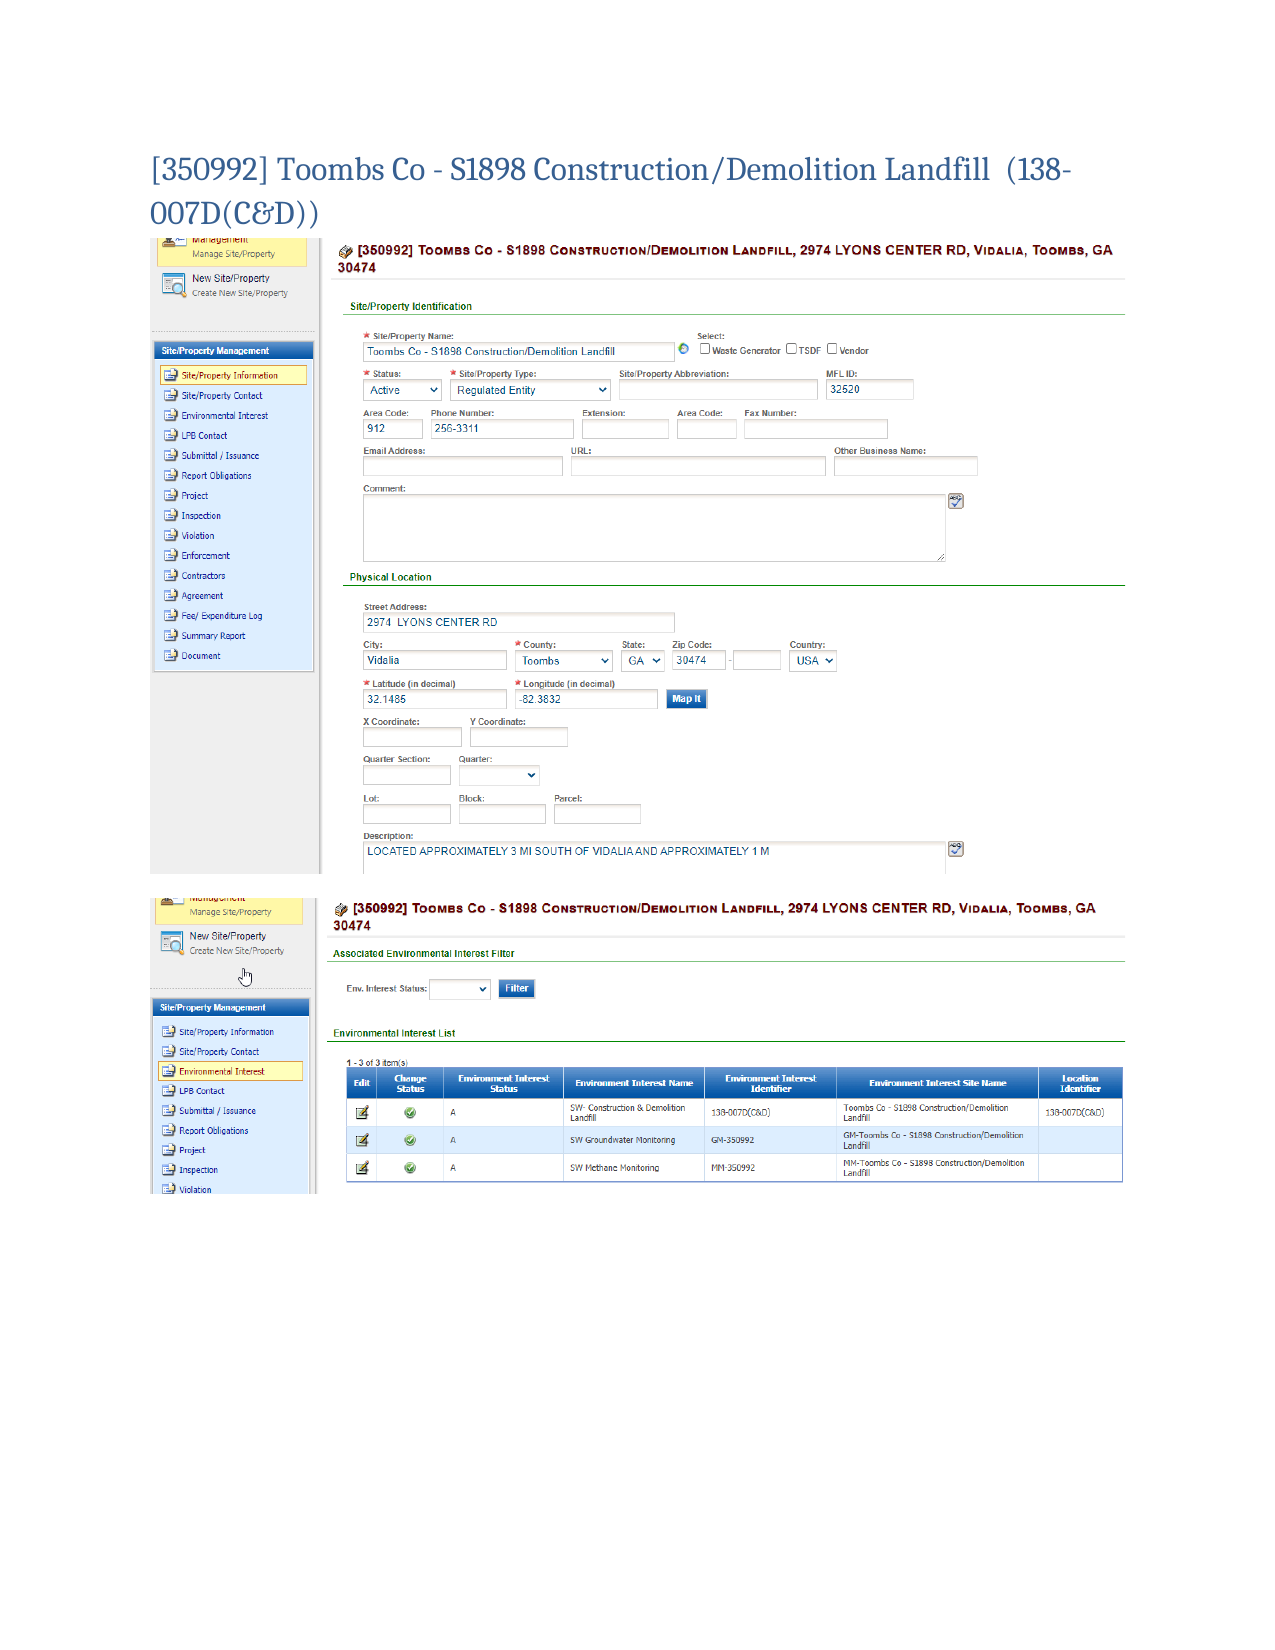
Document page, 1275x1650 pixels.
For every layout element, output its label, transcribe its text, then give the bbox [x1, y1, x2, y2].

picture [150, 898, 1125, 1194]
picture [150, 238, 1125, 874]
subtitle [350992] Toombs Co - S1898 Construction/Demolition Landfill (138-007D(C&D)) [150, 150, 1125, 232]
